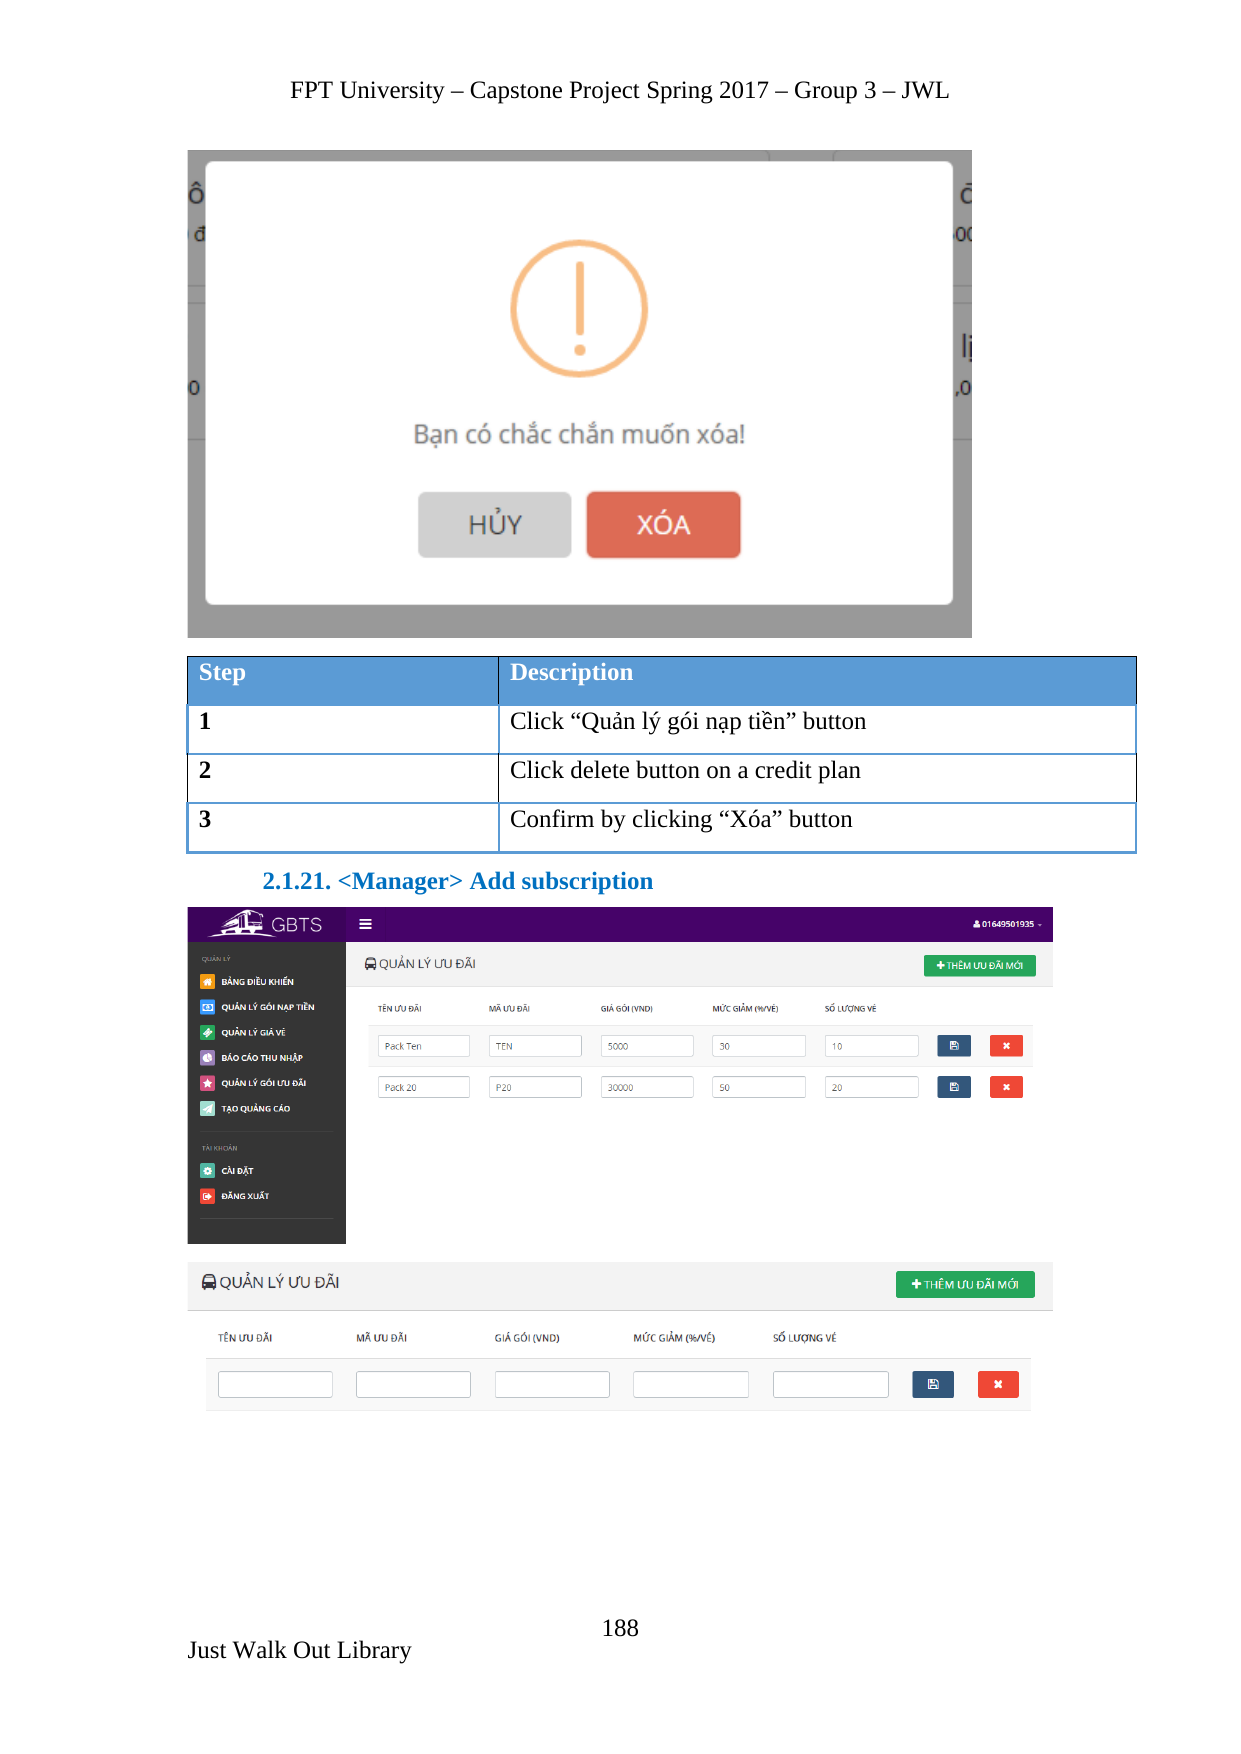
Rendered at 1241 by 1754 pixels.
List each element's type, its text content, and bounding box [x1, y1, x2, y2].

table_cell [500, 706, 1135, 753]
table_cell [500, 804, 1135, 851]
picture [187, 907, 1053, 1244]
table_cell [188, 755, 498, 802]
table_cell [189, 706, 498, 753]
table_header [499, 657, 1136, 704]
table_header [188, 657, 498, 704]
picture [187, 150, 972, 638]
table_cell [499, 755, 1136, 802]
picture [187, 1262, 1053, 1418]
text <Manager> Add subscription [262, 866, 1053, 895]
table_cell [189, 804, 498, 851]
